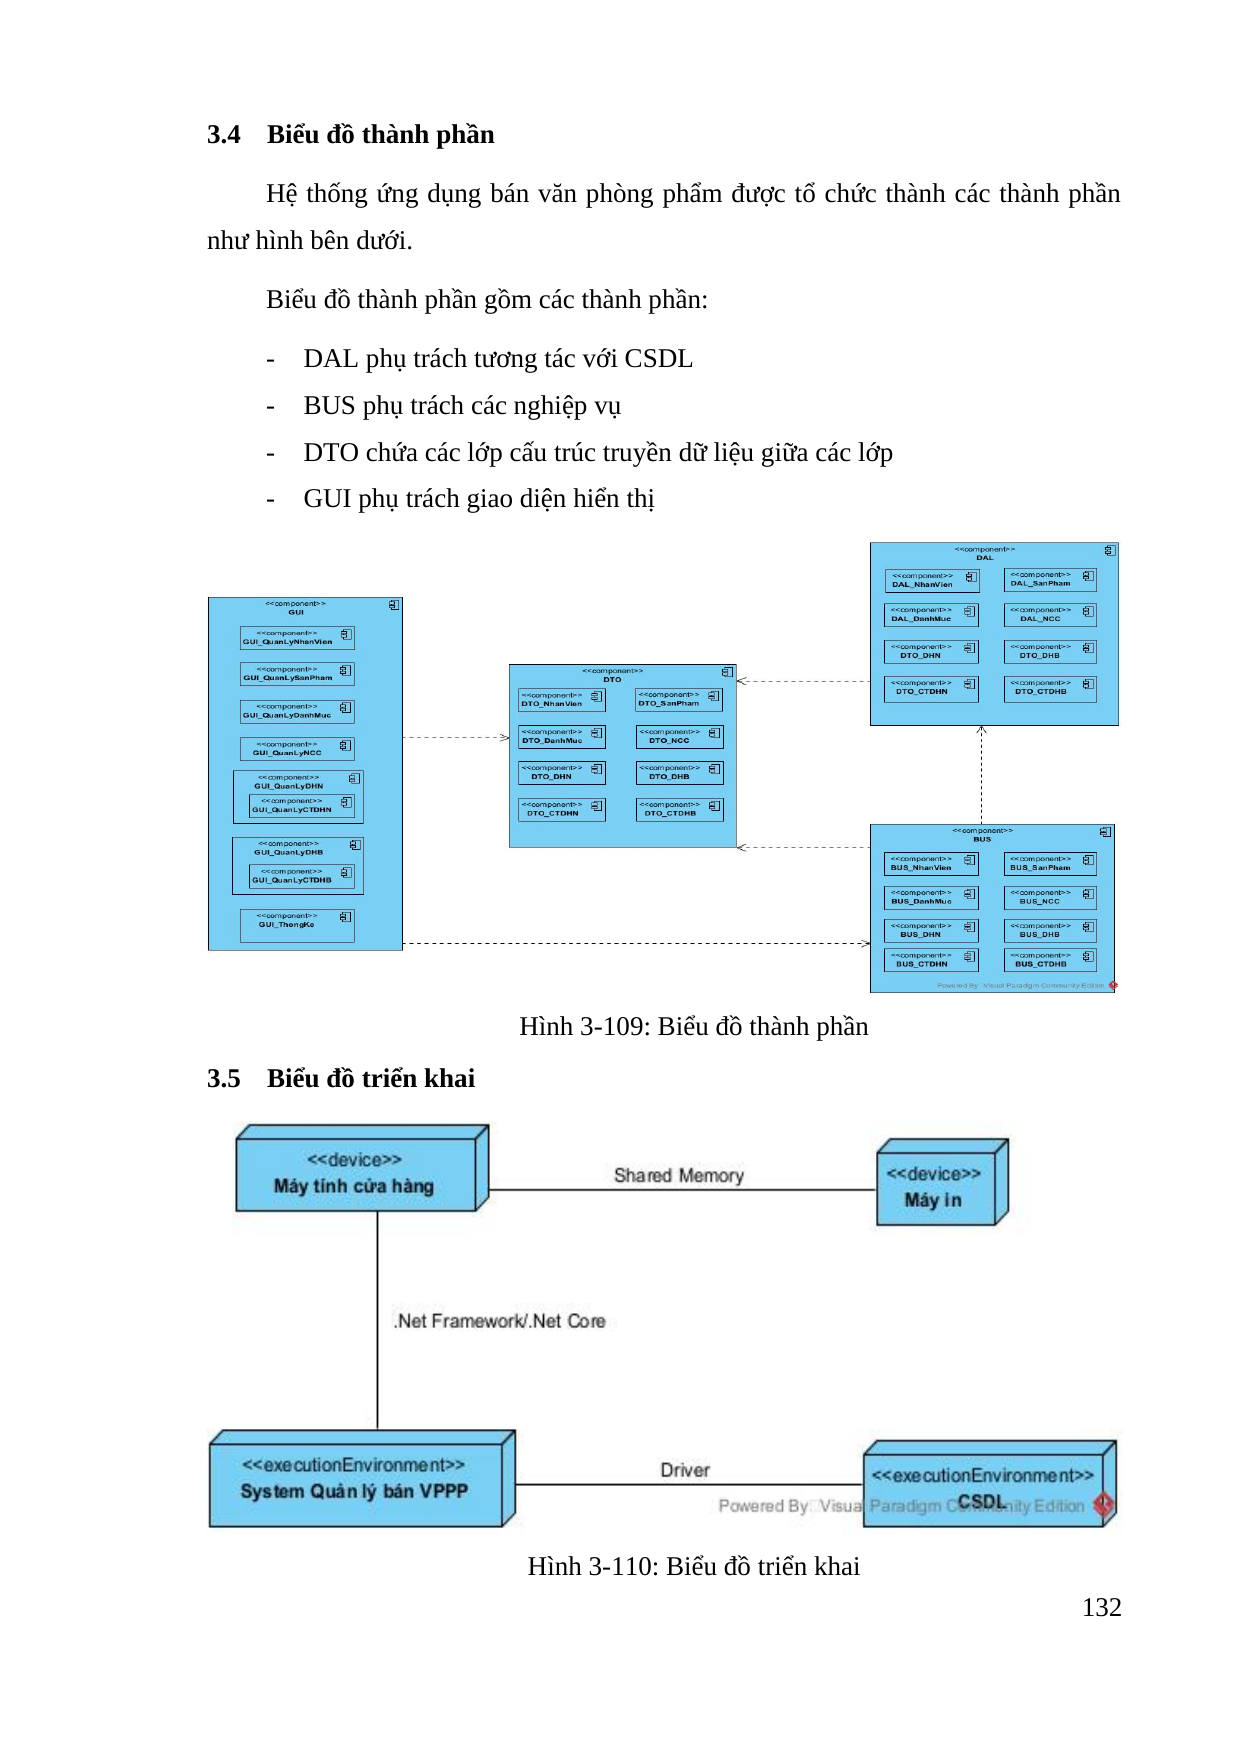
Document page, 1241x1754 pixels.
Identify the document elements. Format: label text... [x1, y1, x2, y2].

picture [206, 541, 1122, 995]
subtitle Biểu đồ triển khai [207, 1062, 1122, 1093]
list DAL phụ trách tương tác với CSDL [266, 342, 1122, 373]
list DTO chứa các lớp cấu trúc truyền dữ liệu giữa các lớp [266, 436, 1122, 467]
list GUI phụ trách giao diện hiển thị [266, 482, 1122, 513]
list BUS phụ trách các nghiệp vụ [266, 389, 1122, 420]
text Biểu đồ thành phần gồm các thành phần: [207, 283, 1122, 314]
picture [206, 1121, 1124, 1535]
subtitle Biểu đồ thành phần [207, 118, 1122, 149]
text Hệ thống ứng dụng bán văn phòng phẩm được tổ chức thành các thành phần như hình bên dưới. [207, 177, 1122, 255]
